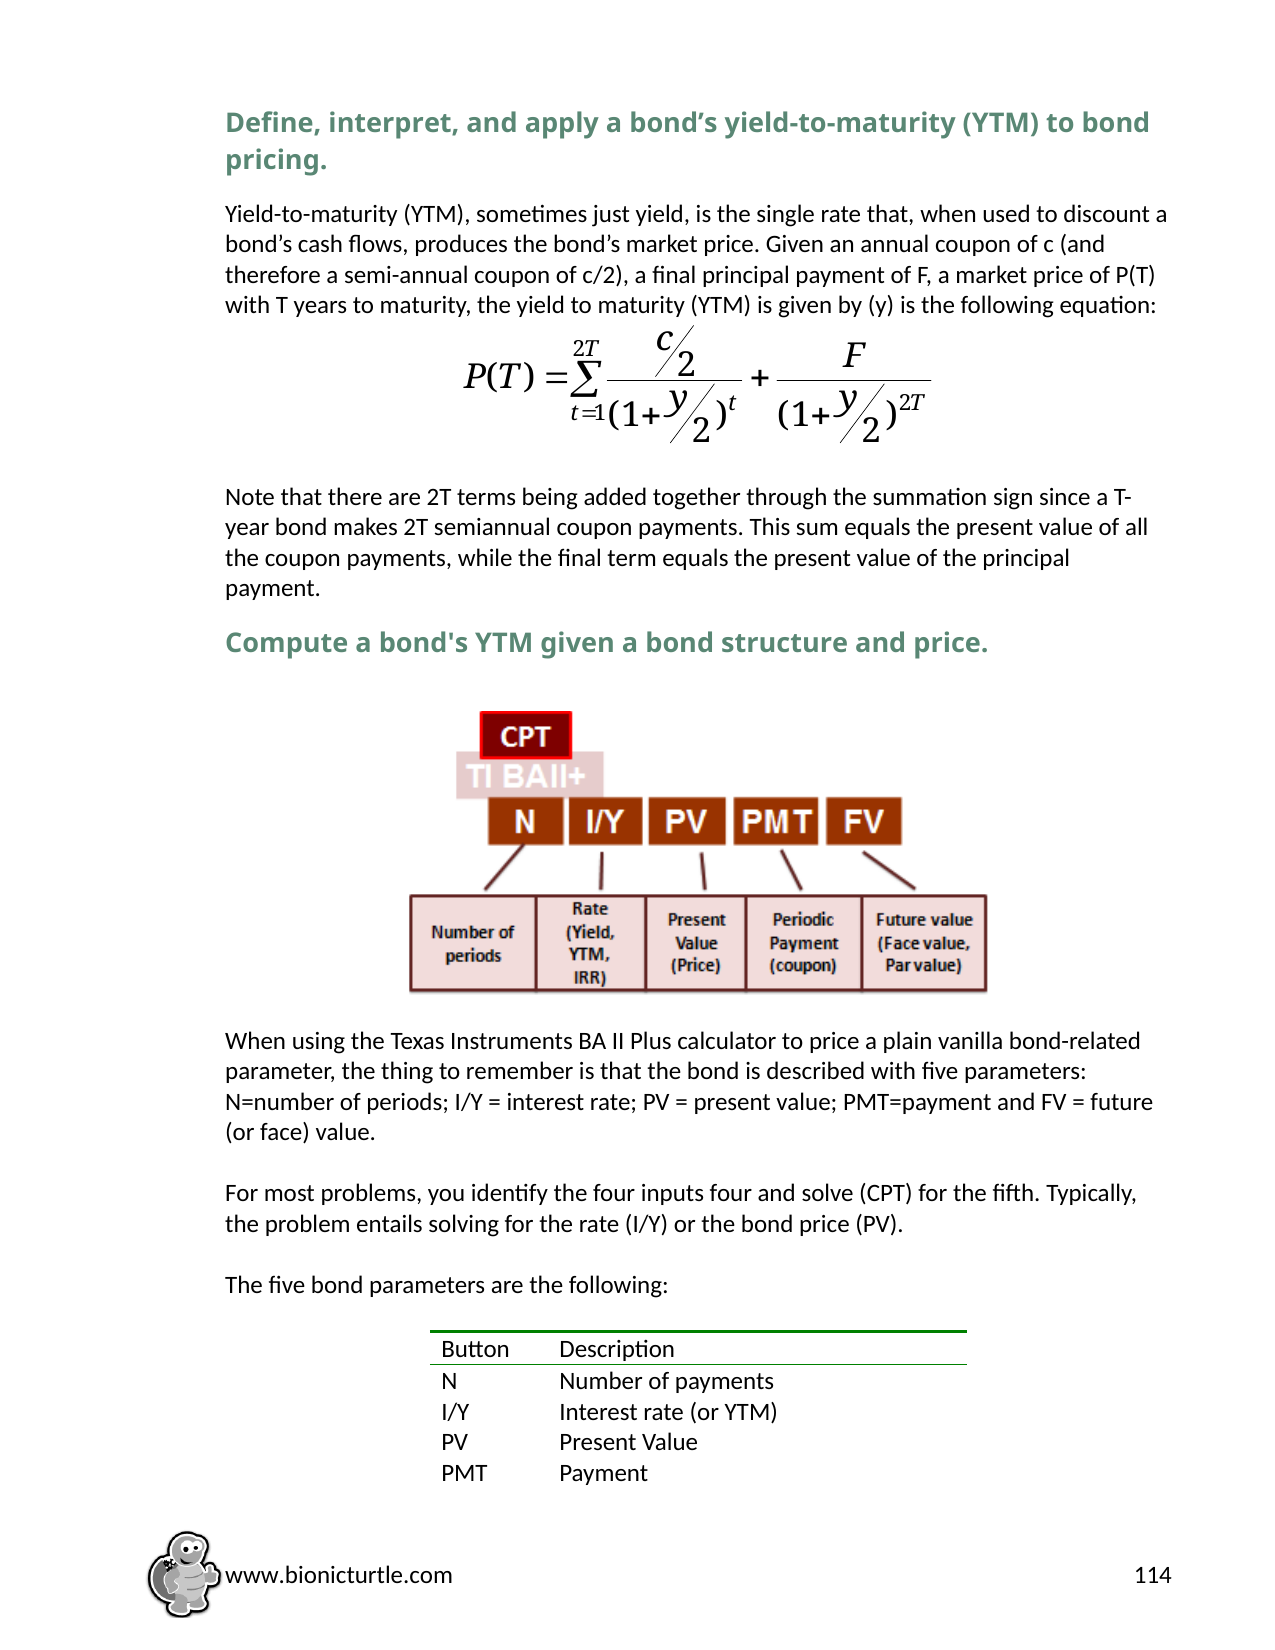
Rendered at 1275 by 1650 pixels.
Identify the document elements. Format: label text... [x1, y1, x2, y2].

text Yield-to-maturity (YTM), sometimes just yield, is the single rate that, when used to discount a bond’s cash flows, produces the bond’s market price. Given an annual coupon of c (and therefore a semi-annual coupon of c/2), a final principal payment of F, a market price of P(T) with T years to maturity, the yield to maturity (YTM) is given by (y) is the following equation: [225, 198, 1172, 320]
subtitle Compute a bond's YTM given a bond structure and price. [225, 623, 1172, 660]
text When using the Texas Instruments BA II Plus calculator to price a plain vanilla bond-related parameter, the thing to remember is that the bond is described with five parameters: N=number of periods; I/Y = interest rate; PV = present value; PMT=payment and FV = future (or face) value. [225, 1025, 1172, 1147]
text For most problems, you identify the four inputs four and solve (CPT) for the fifth. Typically, the problem entails solving for the rate (I/Y) or the bond price (PV). [225, 1177, 1172, 1238]
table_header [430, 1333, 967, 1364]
picture [408, 711, 988, 995]
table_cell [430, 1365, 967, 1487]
subtitle Define, interpret, and apply a bond’s yield‐to‐maturity (YTM) to bond pricing. [225, 103, 1172, 177]
text Note that there are 2T terms being added together through the summation sign since a T-year bond makes 2T semiannual coupon payments. This sum equals the present value of all the coupon payments, while the final term equals the present value of the principal payment. [225, 481, 1172, 603]
text The five bond parameters are the following: [225, 1269, 1172, 1299]
